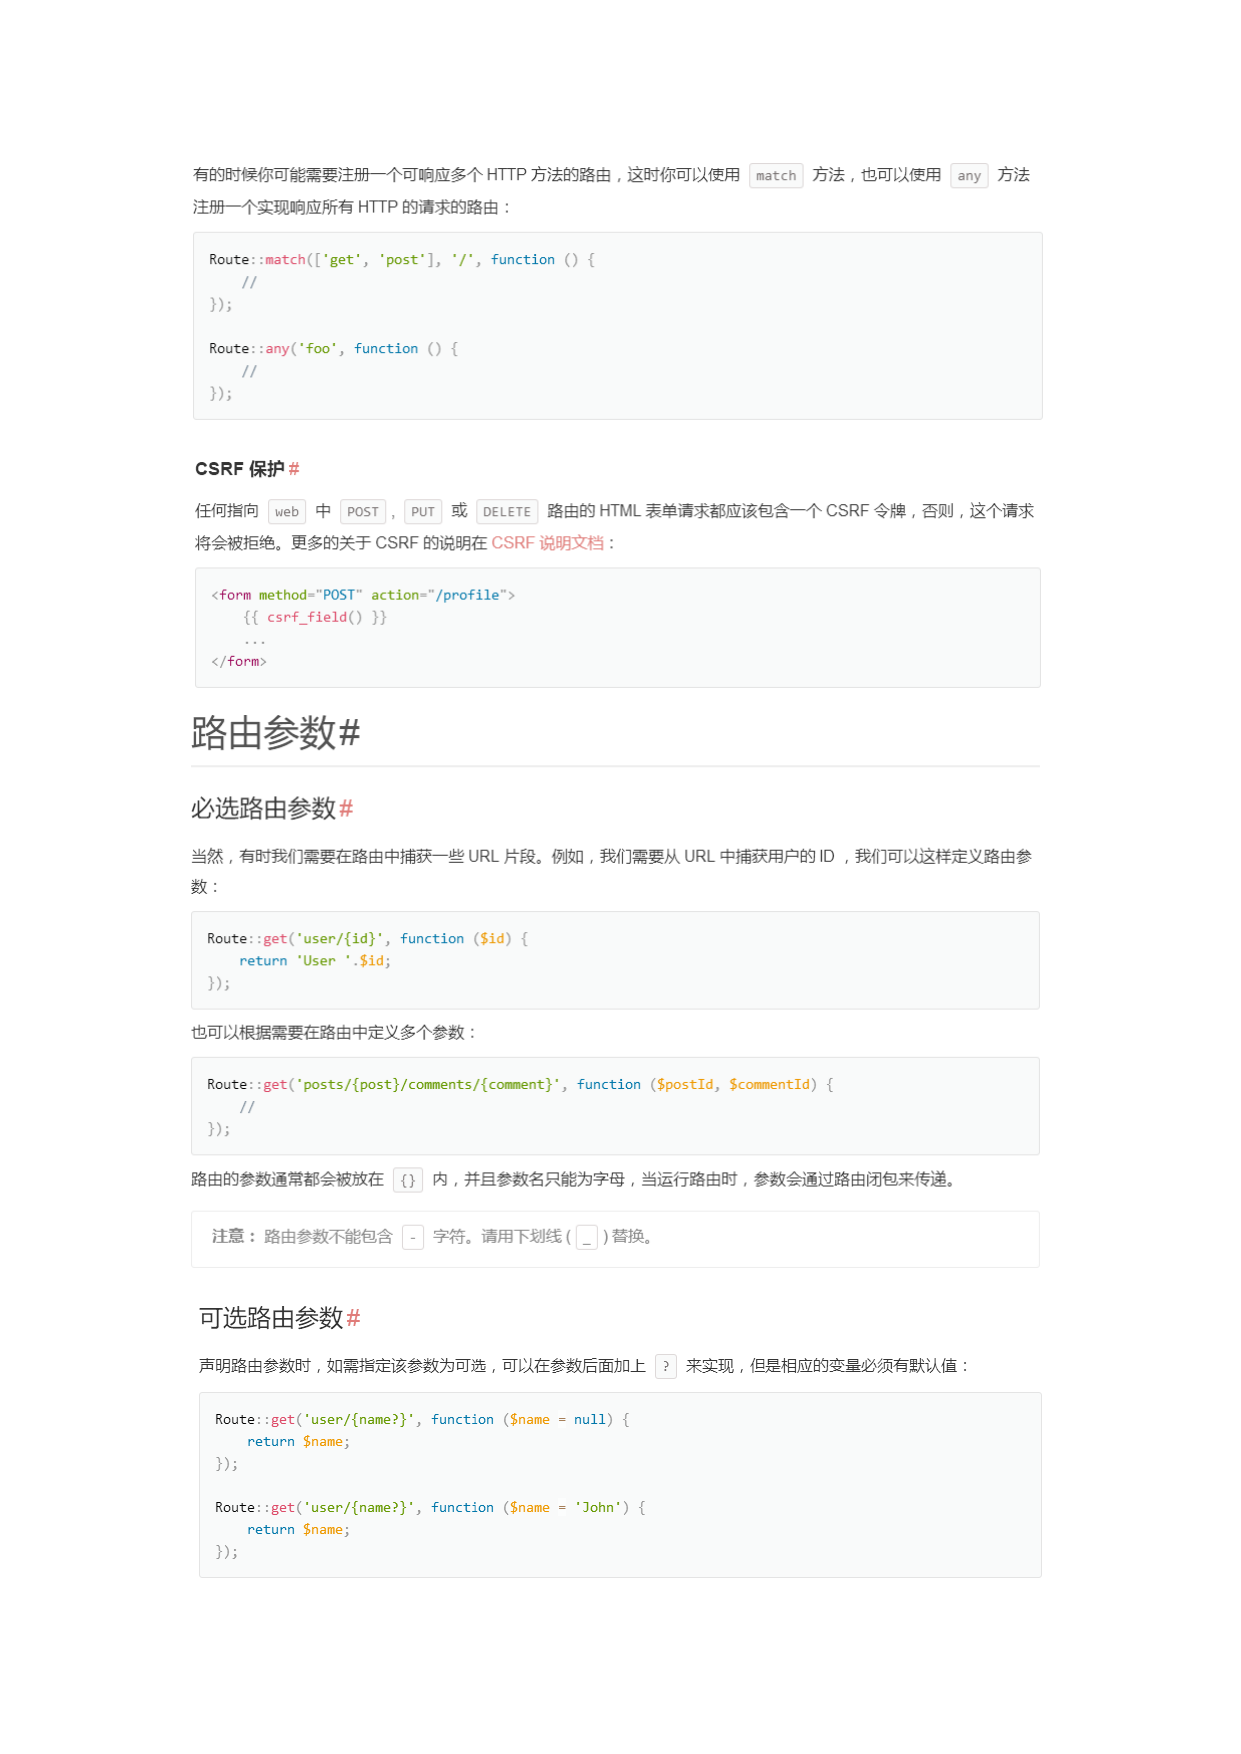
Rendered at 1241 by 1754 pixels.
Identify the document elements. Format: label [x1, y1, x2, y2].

picture [187, 1299, 1053, 1588]
picture [187, 454, 1052, 700]
picture [187, 162, 1053, 428]
picture [187, 714, 1053, 1275]
